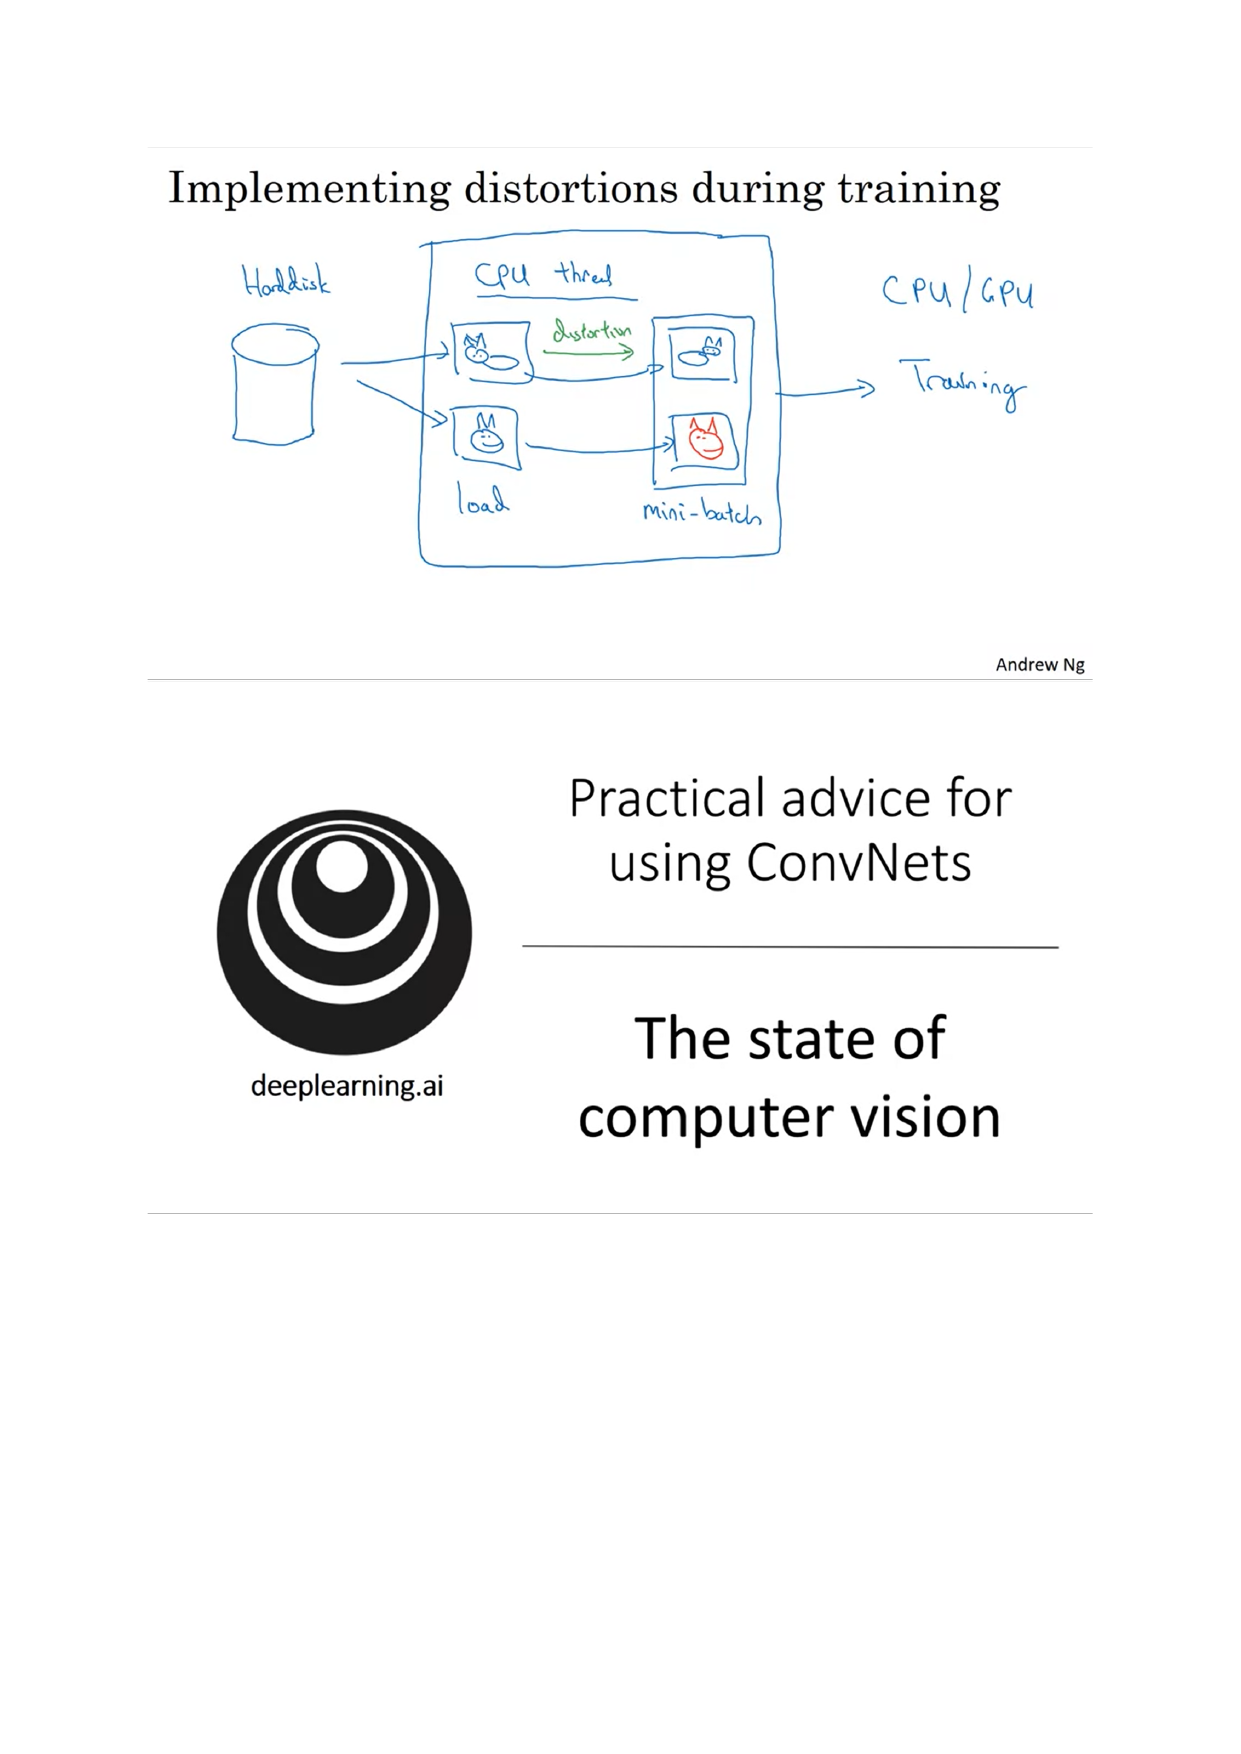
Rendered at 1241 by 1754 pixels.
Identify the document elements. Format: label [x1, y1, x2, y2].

picture [147, 681, 1093, 1214]
picture [147, 147, 1093, 680]
